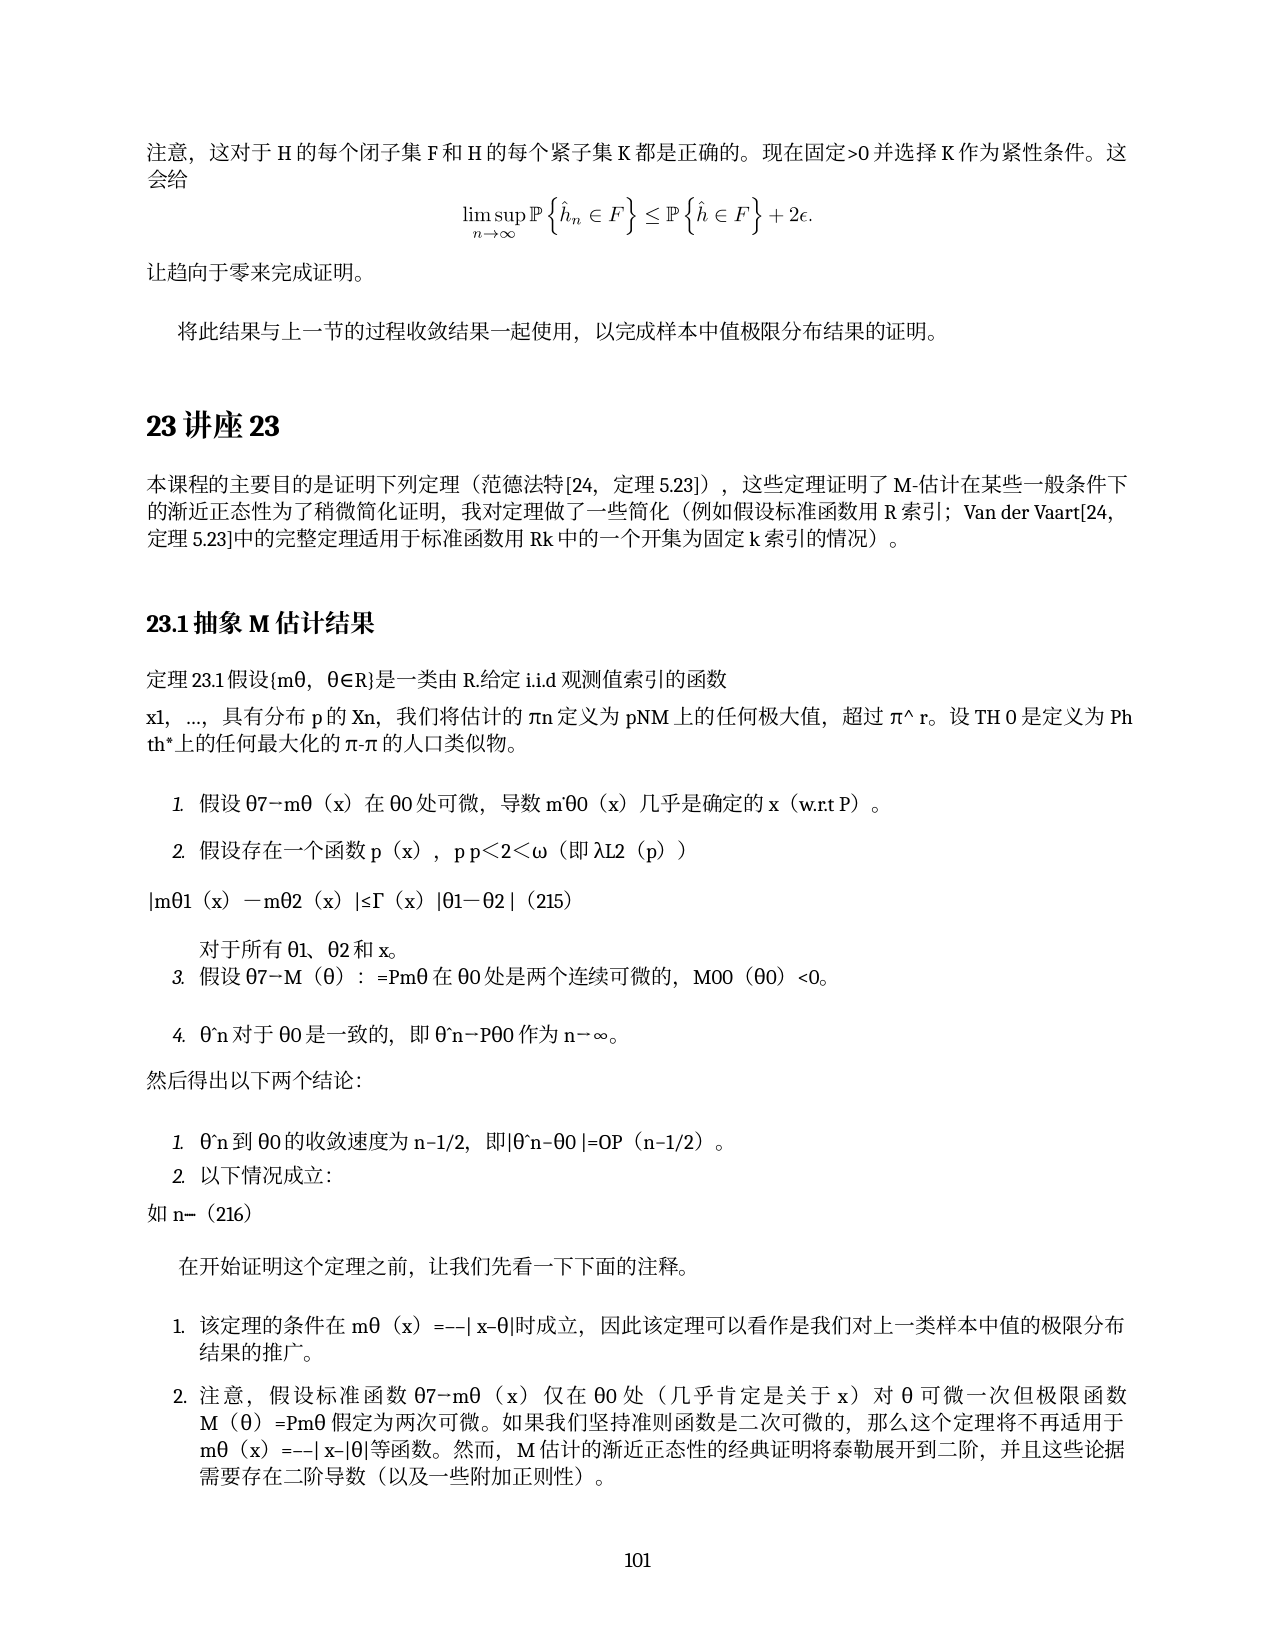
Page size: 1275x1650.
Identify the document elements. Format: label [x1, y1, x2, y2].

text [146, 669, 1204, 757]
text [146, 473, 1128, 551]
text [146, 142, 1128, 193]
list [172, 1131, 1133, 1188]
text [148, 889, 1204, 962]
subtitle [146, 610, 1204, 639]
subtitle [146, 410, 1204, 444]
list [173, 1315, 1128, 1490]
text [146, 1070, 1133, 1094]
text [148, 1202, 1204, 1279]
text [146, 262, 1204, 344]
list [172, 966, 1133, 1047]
picture [462, 196, 812, 238]
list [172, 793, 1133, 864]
